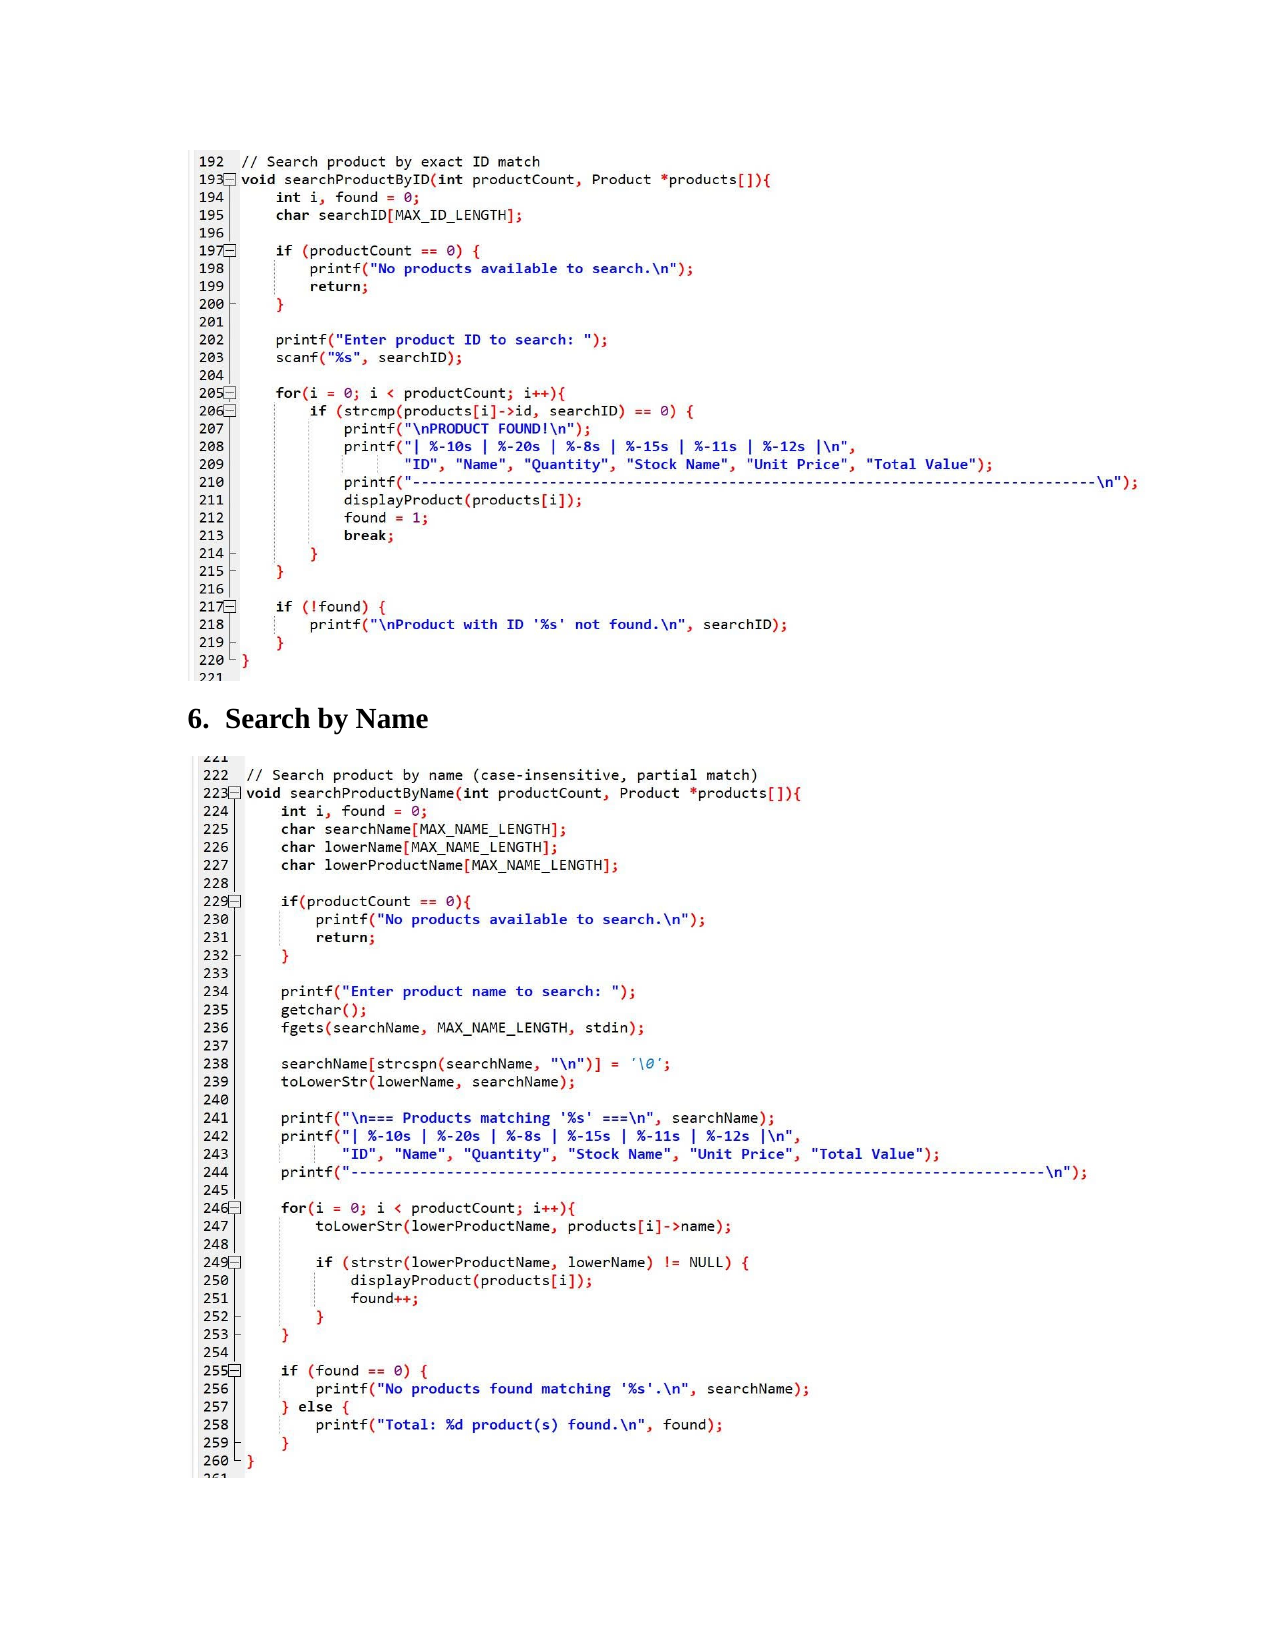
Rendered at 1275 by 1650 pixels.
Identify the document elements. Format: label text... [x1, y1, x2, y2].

list Search by Name [187, 701, 1125, 735]
picture [187, 150, 1163, 681]
picture [187, 756, 1163, 1478]
